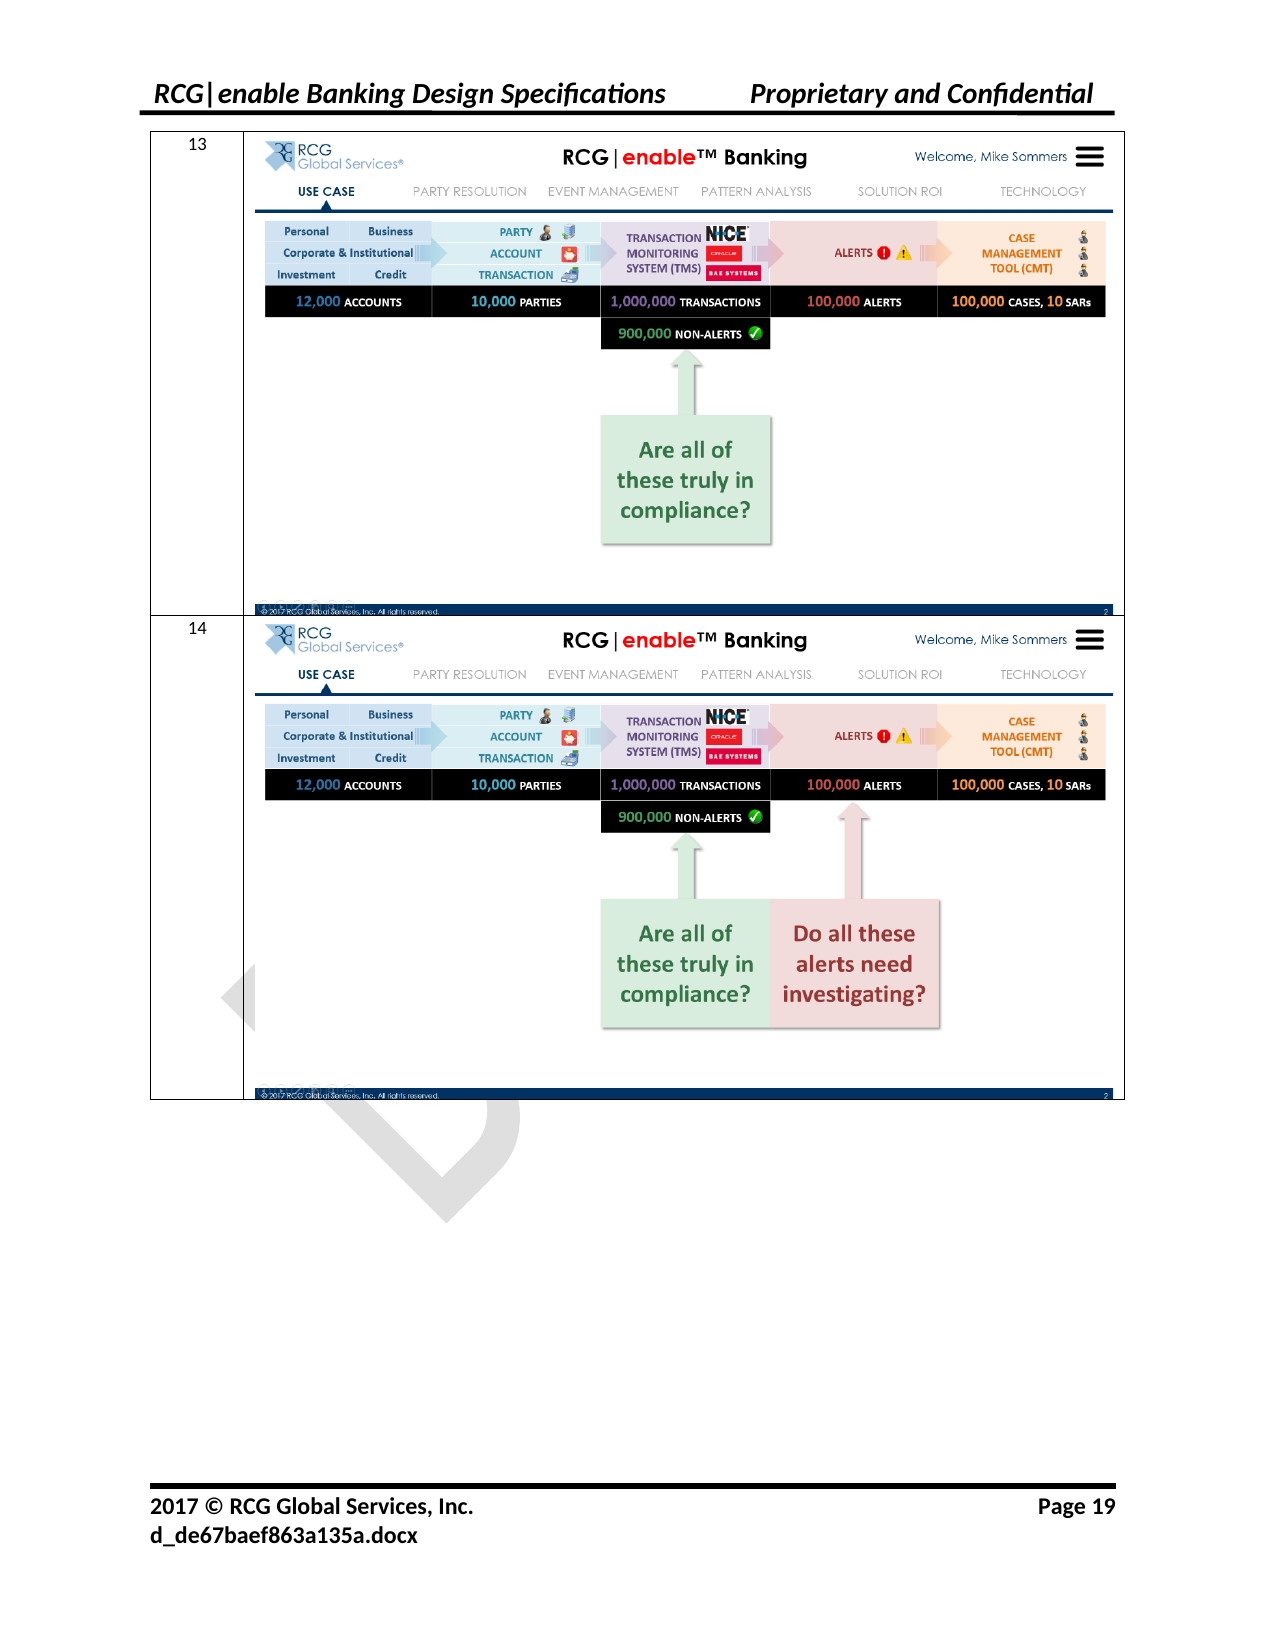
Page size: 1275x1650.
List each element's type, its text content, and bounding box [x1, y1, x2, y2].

table_cell [244, 616, 255, 1099]
table_cell [1114, 616, 1124, 1099]
table_cell [1114, 132, 1124, 615]
table_cell 14 [151, 616, 243, 1099]
picture [255, 616, 1114, 1099]
picture [255, 132, 1114, 615]
table_cell [244, 132, 255, 615]
table_cell 13 [151, 132, 243, 615]
